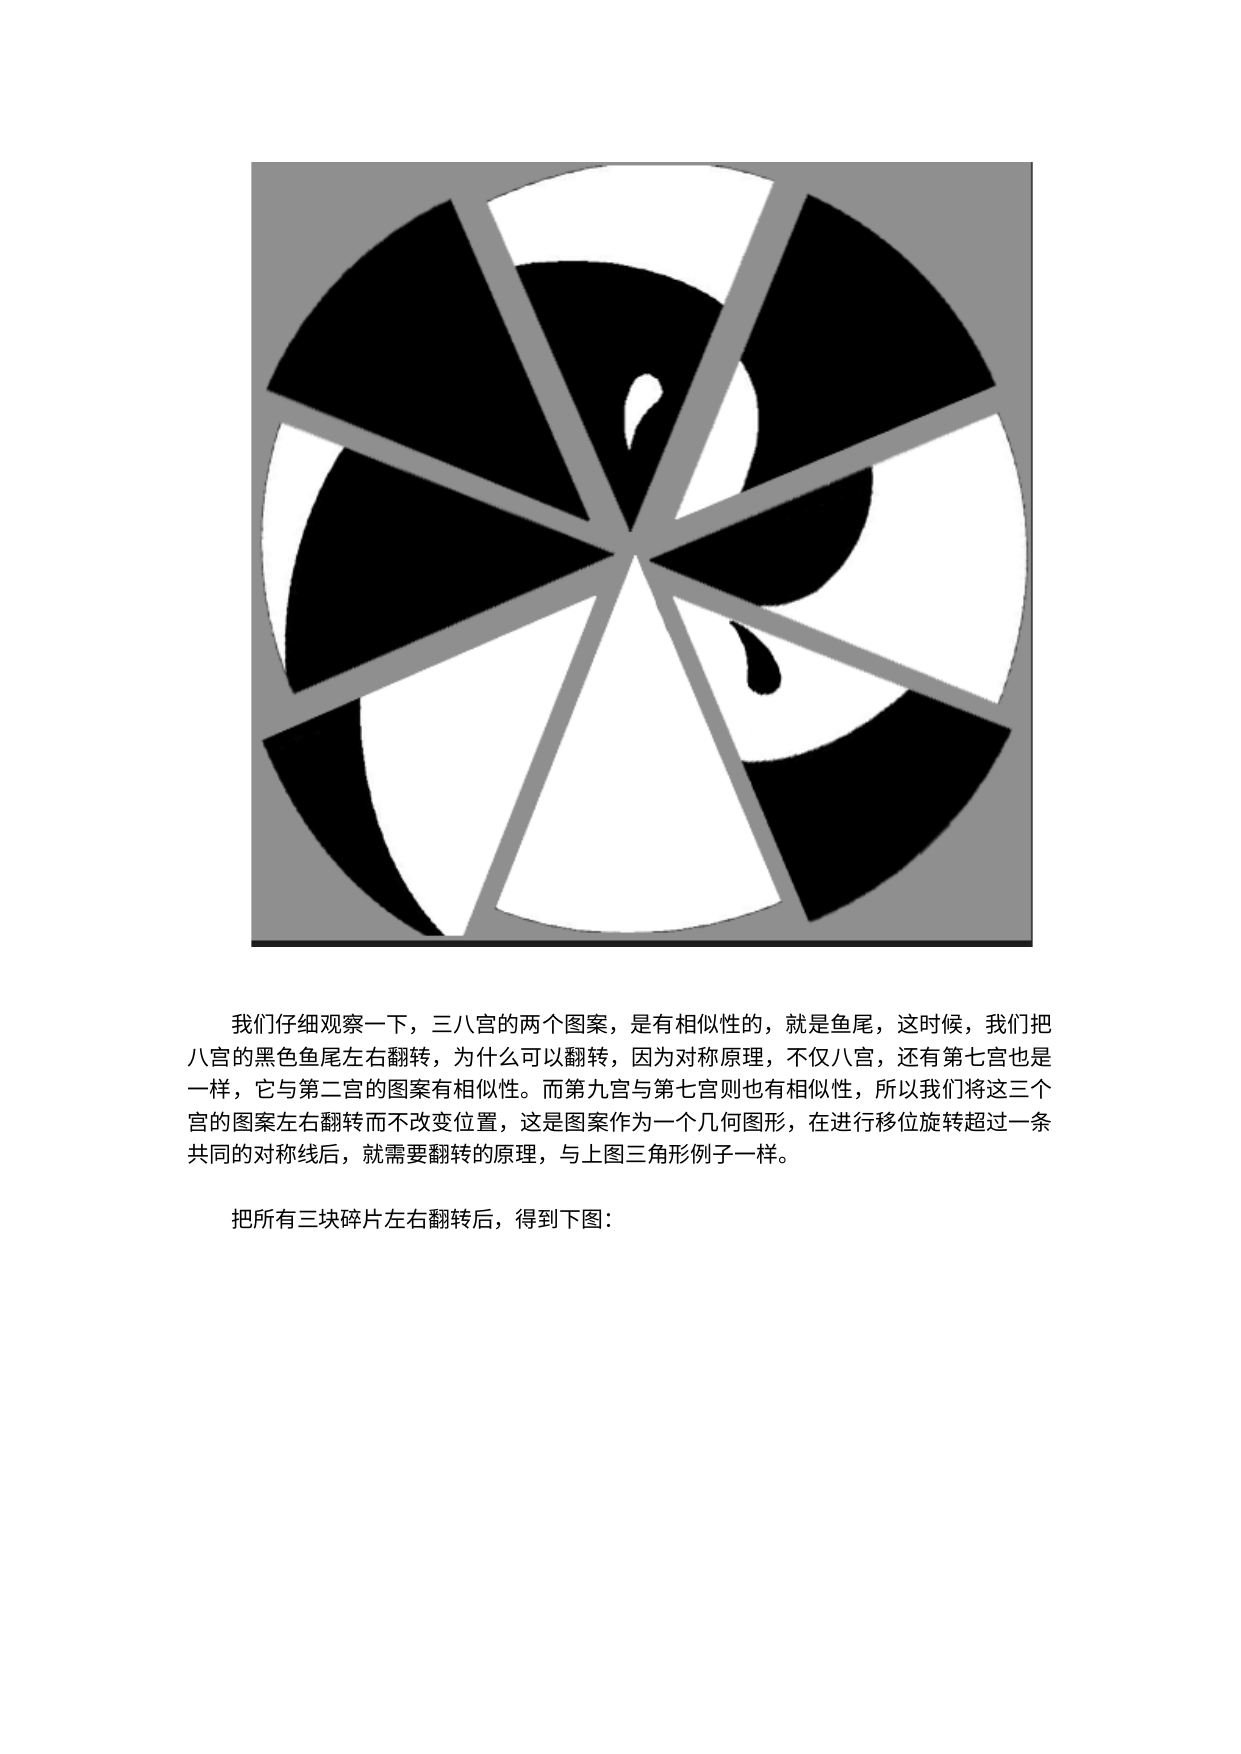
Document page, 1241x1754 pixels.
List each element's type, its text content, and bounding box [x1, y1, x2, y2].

picture [251, 162, 1033, 947]
text 把所有三块碎片左右翻转后，得到下图： [187, 1202, 1053, 1234]
text 我们仔细观察一下，三八宫的两个图案，是有相似性的，就是鱼尾，这时候，我们把八宫的黑色鱼尾左右翻转，为什么可以翻转，因为对称原理，不仅八宫，还有第七宫也是一样，它与第二宫的图案有相似性。而第九宫与第七宫则也有相似性，所以我们将这三个宫的图案左右翻转而不改变位置，这是图案作为一个几何图形，在进行移位旋转超过一条共同的对称线后，就需要翻转的原理，与上图三角形例子一样。 [187, 1007, 1053, 1169]
